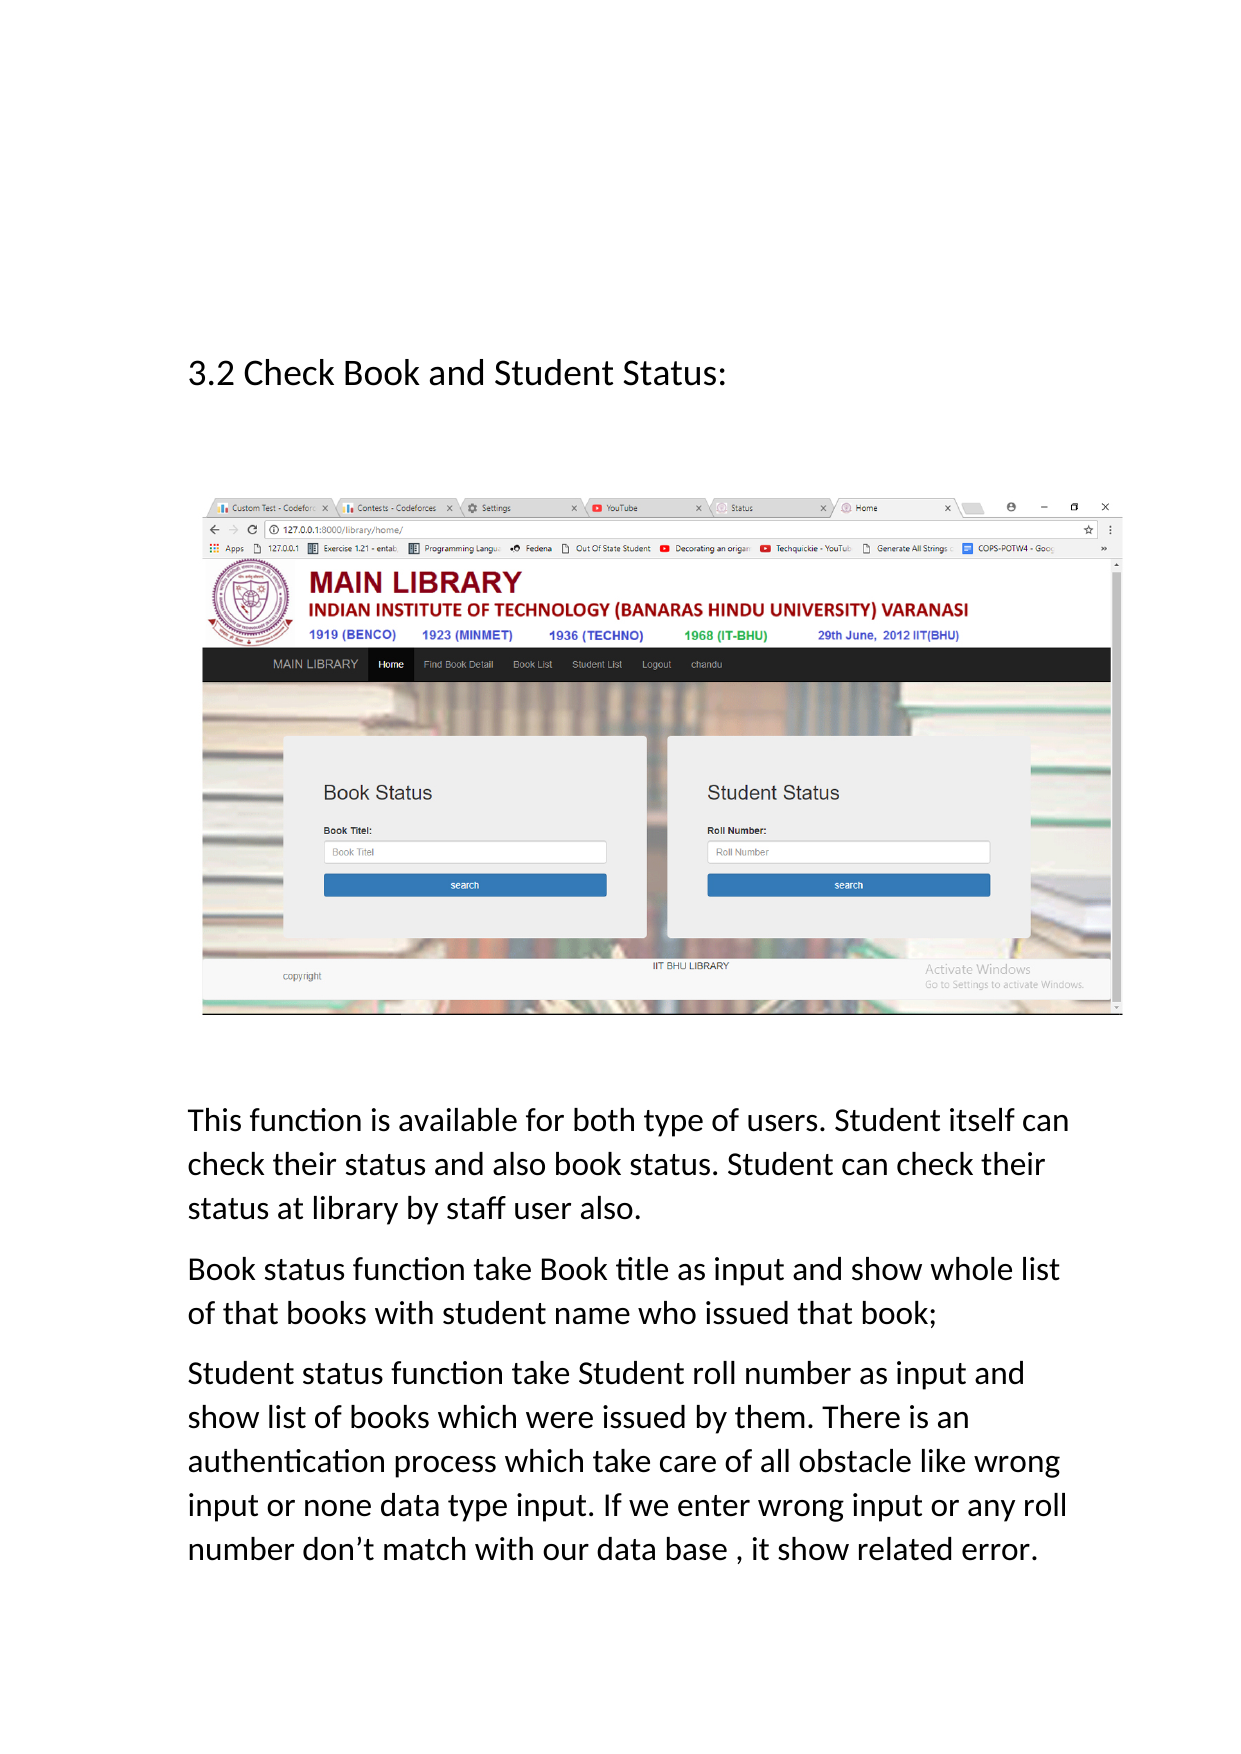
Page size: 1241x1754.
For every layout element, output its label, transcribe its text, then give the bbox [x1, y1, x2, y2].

picture [187, 480, 1129, 1020]
text Book status function take Book title as input and show whole list of that books with student name who issued that book; [187, 1248, 1090, 1332]
text This function is available for both type of users. Student itself can check their status and also book status. Student can check their status at library by staff user also. [187, 1099, 1090, 1228]
text Student status function take Student roll number as input and show list of books which were issued by them. There is an authentication process which take care of all obstacle like wrong input or none data type input. If we enter wrong input or any roll number don’t match with our data base , it show related error.Hook status means checking about any book that aalso. itself can check their status and also book status. student [187, 1352, 1090, 1569]
text 3.2 Check Book and Student Status: [187, 348, 1090, 394]
